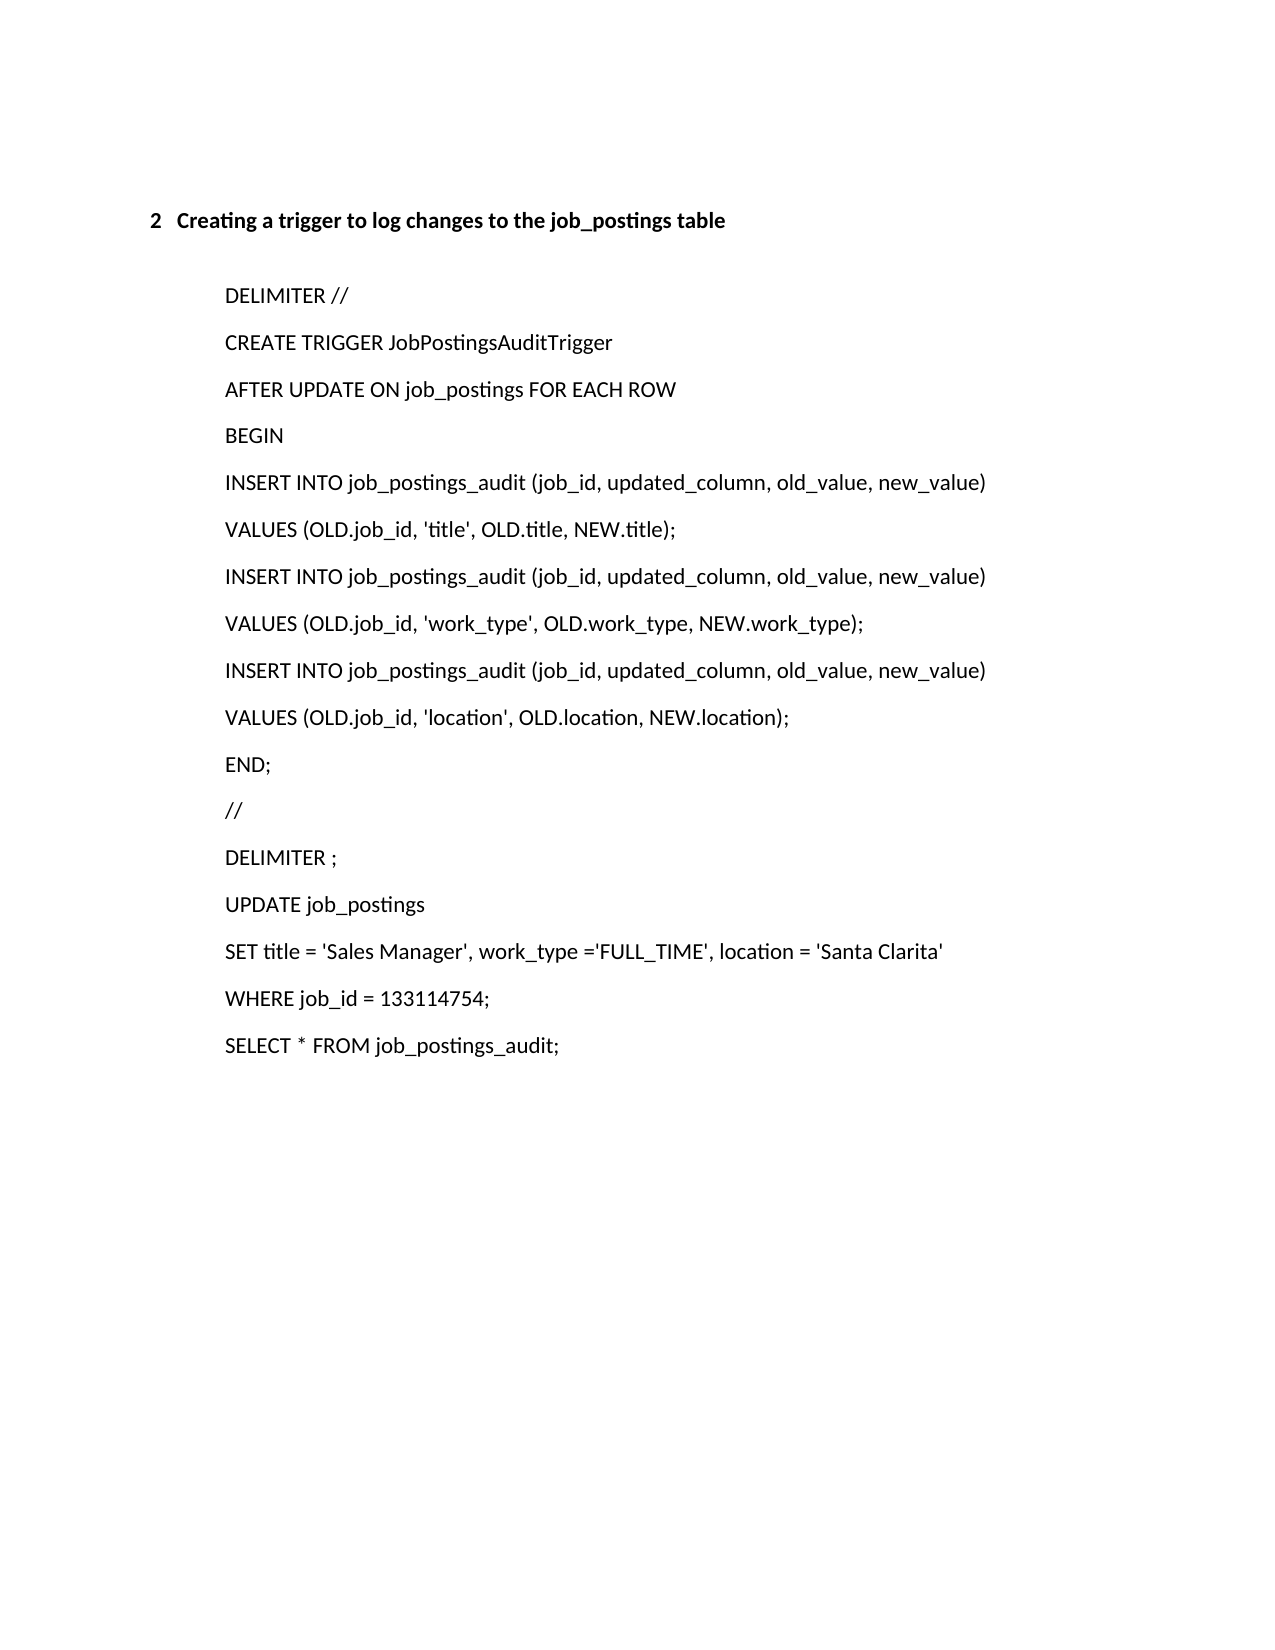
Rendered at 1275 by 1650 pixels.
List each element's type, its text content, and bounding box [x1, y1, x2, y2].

text UPDATE job_postings [225, 890, 1125, 918]
text AFTER UPDATE ON job_postings FOR EACH ROW [225, 375, 1125, 403]
text END; [225, 750, 1125, 778]
text VALUES (OLD.job_id, 'work_type', OLD.work_type, NEW.work_type); [225, 609, 1125, 637]
text DELIMITER ; [225, 843, 1125, 871]
text INSERT INTO job_postings_audit (job_id, updated_column, old_value, new_value) [225, 468, 1125, 496]
text 2 Creating a trigger to log changes to the job_postings table [150, 206, 1125, 234]
text SELECT * FROM job_postings_audit; [225, 1031, 1125, 1059]
text INSERT INTO job_postings_audit (job_id, updated_column, old_value, new_value) [225, 562, 1125, 590]
text VALUES (OLD.job_id, 'title', OLD.title, NEW.title); [225, 515, 1125, 543]
text INSERT INTO job_postings_audit (job_id, updated_column, old_value, new_value) [225, 656, 1125, 684]
text CREATE TRIGGER JobPostingsAuditTrigger [225, 328, 1125, 356]
text WHERE job_id = 133114754; [225, 984, 1125, 1012]
text SET title = 'Sales Manager', work_type ='FULL_TIME', location = 'Santa Clarita' [225, 937, 1125, 965]
text VALUES (OLD.job_id, 'location', OLD.location, NEW.location); [225, 703, 1125, 731]
text DELIMITER // [225, 281, 1125, 309]
text BEGIN [225, 422, 1125, 449]
text // [225, 797, 1125, 824]
